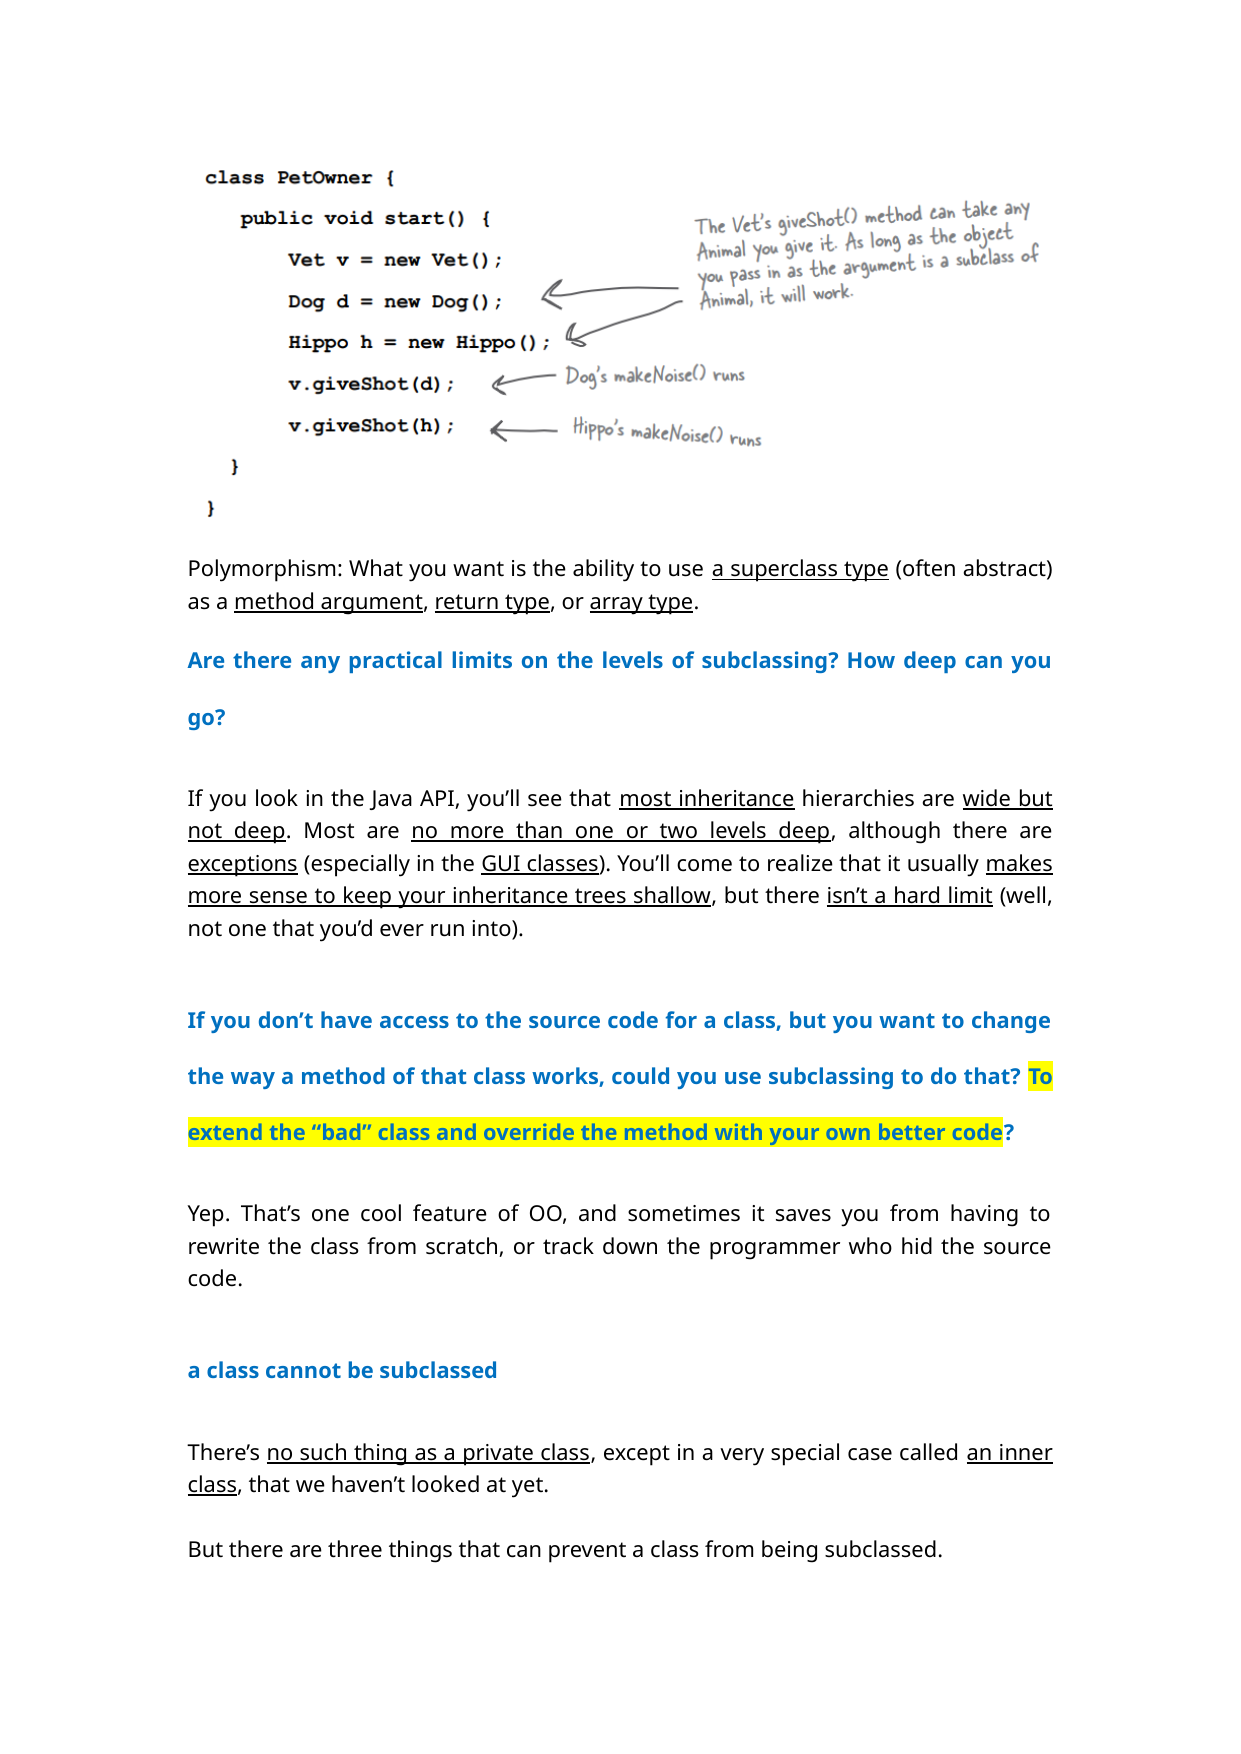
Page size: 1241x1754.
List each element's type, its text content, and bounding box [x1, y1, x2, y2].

text There’s no such thing as a private class, except in a very special case called an inner class, that we haven’t looked at yet. [187, 1435, 1053, 1500]
subtitle a class cannot be subclassed [187, 1354, 1053, 1387]
picture [187, 162, 1053, 530]
subtitle If you don’t have access to the source code for a class, but you want to change the way a method of that class works, could you use subclassing to do that? To extend the “bad” class and override the method with your own better code? [187, 1003, 1053, 1148]
subtitle Are there any practical limits on the levels of subclassing? How deep can you go? [187, 644, 1053, 733]
text Yep. That’s one cool feature of OO, and sometimes it saves you from having to rewrite the class from scratch, or track down the programmer who hid the source code. [187, 1197, 1053, 1294]
text If you look in the Java API, you’ll see that most inheritance hierarchies are wide but not deep. Most are no more than one or two levels deep, although there are exceptions (especially in the GUI classes). You’ll come to realize that it usually makes more sense to keep your inheritance trees shallow, but there isn’t a hard limit (well, not one that you’d ever run into). [187, 781, 1053, 944]
text Polymorphism: What you want is the ability to use a superclass type (often abstract) as a method argument, return type, or array type. [187, 552, 1053, 617]
text But there are three things that can prevent a class from being subclassed. [187, 1533, 1053, 1565]
